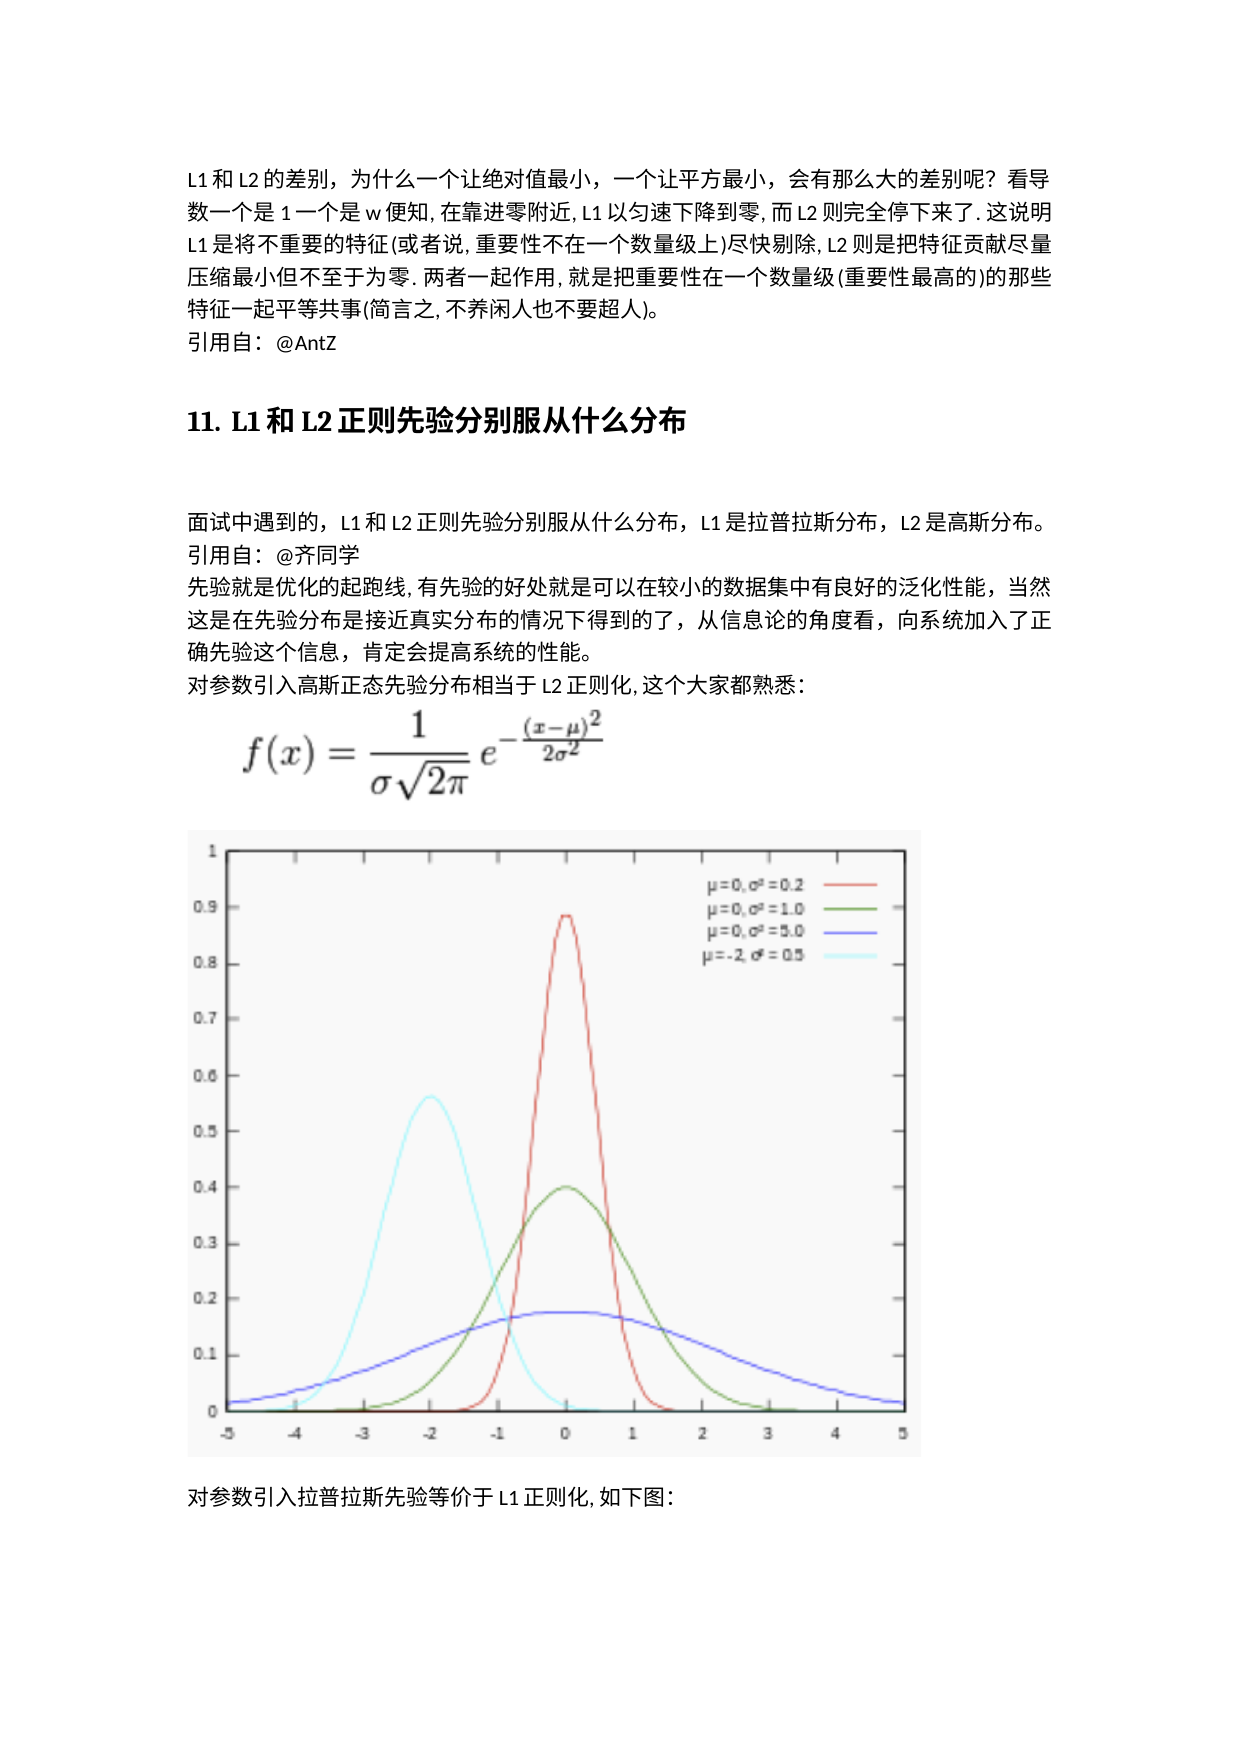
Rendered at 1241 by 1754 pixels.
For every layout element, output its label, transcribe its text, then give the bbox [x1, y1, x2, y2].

picture [187, 700, 716, 810]
text L1和L2的差别，为什么一个让绝对值最小，一个让平方最小，会有那么大的差别呢？看导数一个是1一个是w便知, 在靠进零附近, L1以匀速下降到零, 而L2则完全停下来了. 这说明L1是将不重要的特征(或者说, 重要性不在一个数量级上)尽快剔除, L2则是把特征贡献尽量压缩最小但不至于为零. 两者一起作用, 就是把重要性在一个数量级(重要性最高的)的那些特征一起平等共事(简言之, 不养闲人也不要超人)。 [187, 162, 1053, 324]
text 对参数引入拉普拉斯先验等价于 L1正则化, 如下图： [187, 1480, 1053, 1512]
text 引用自：@齐同学 [187, 537, 1053, 570]
text 面试中遇到的，L1和L2正则先验分别服从什么分布，L1是拉普拉斯分布，L2是高斯分布。 [187, 505, 1053, 537]
picture [187, 830, 922, 1457]
subtitle L1和L2正则先验分别服从什么分布 [187, 386, 1053, 451]
text 引用自：@AntZ [187, 324, 1053, 357]
text 先验就是优化的起跑线, 有先验的好处就是可以在较小的数据集中有良好的泛化性能，当然这是在先验分布是接近真实分布的情况下得到的了，从信息论的角度看，向系统加入了正确先验这个信息，肯定会提高系统的性能。 [187, 570, 1053, 667]
text 对参数引入高斯正态先验分布相当于L2正则化, 这个大家都熟悉： [187, 667, 1053, 700]
